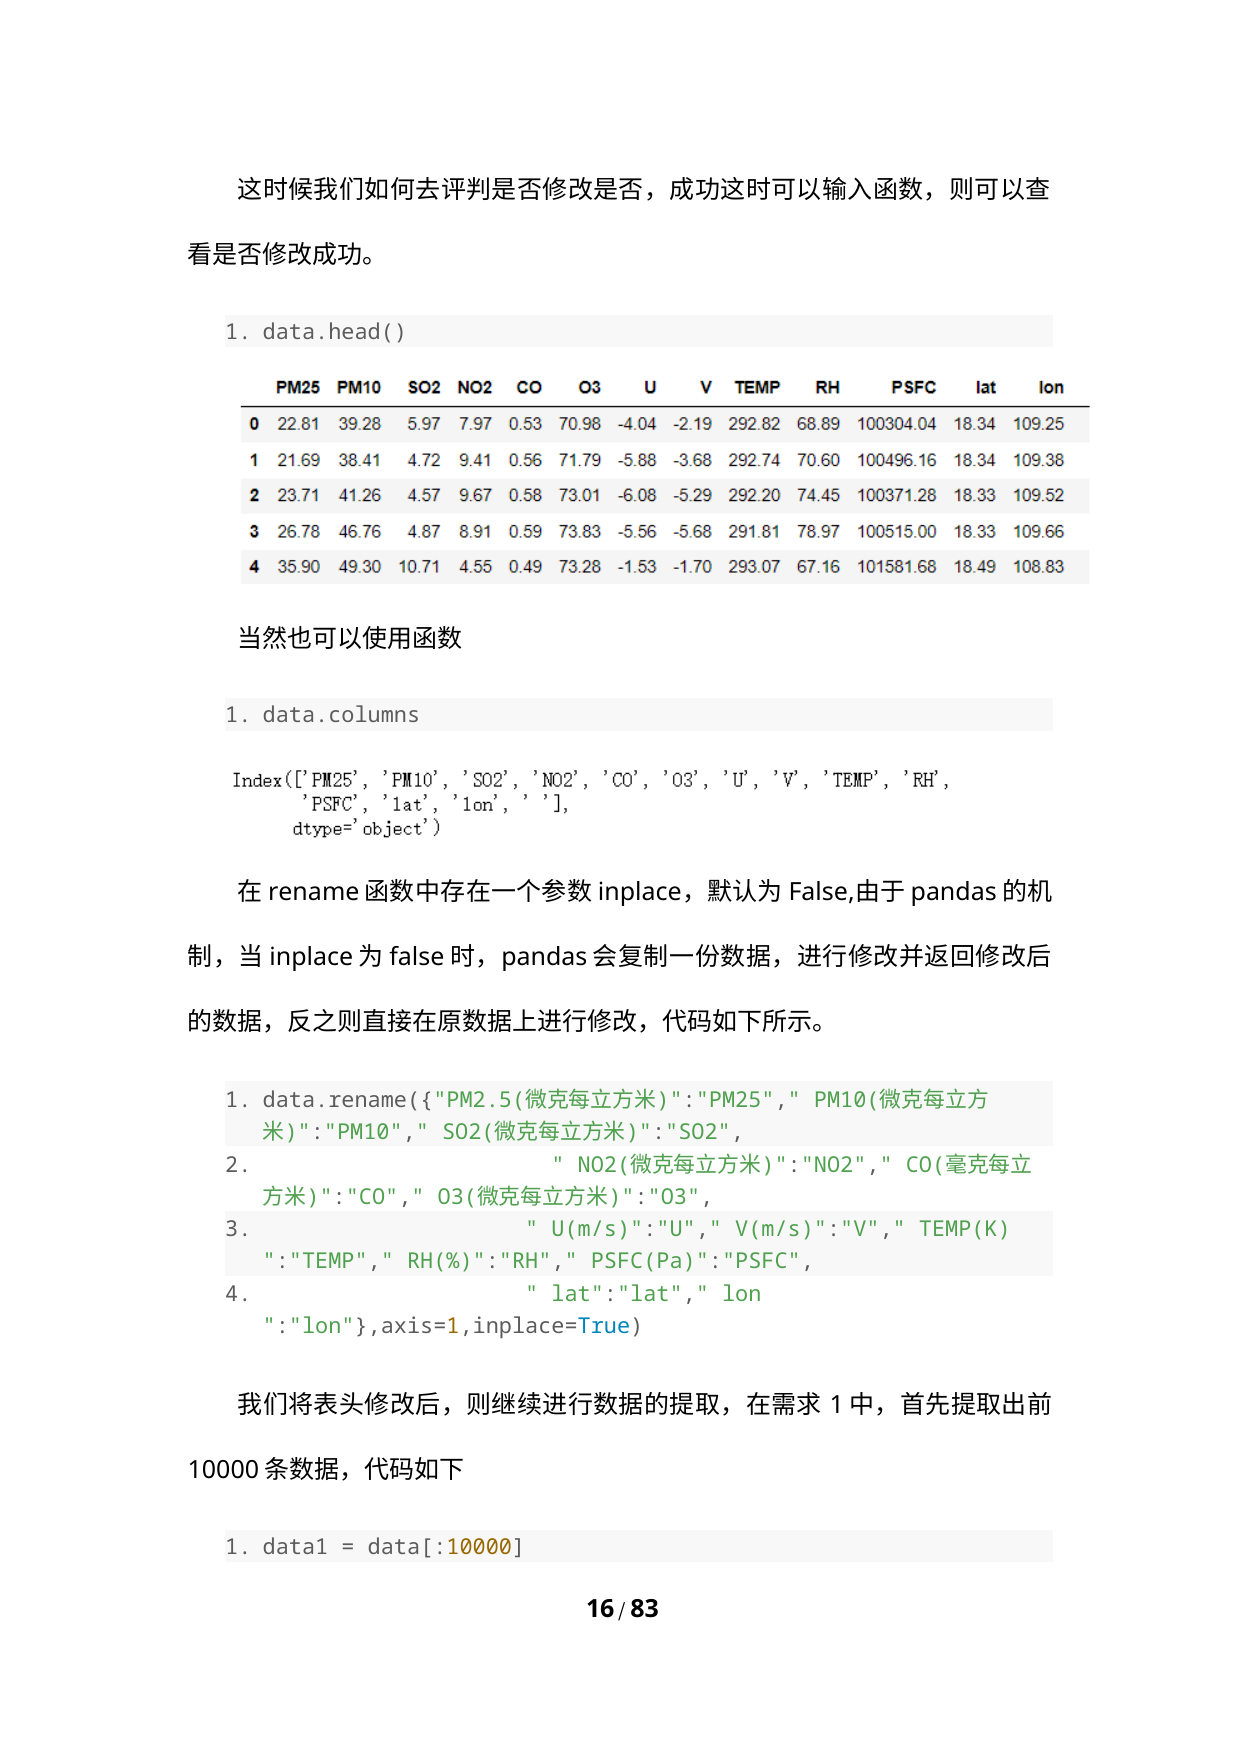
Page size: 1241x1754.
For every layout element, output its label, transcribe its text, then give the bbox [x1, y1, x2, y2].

list " lat":"lat"," lon":"lon"},axis=1,inplace=True) [225, 1276, 1053, 1341]
list data1 = data[:10000] [225, 1530, 1053, 1562]
list " U(m/s)":"U"," V(m/s)":"V"," TEMP(K)":"TEMP"," RH(%)":"RH"," PSFC(Pa)":"PSFC", [225, 1211, 1053, 1276]
text 当然也可以使用函数 [187, 604, 1053, 669]
picture [231, 376, 1096, 584]
text 我们将表头修改后，则继续进行数据的提取，在需求1中，首先提取出前10000条数据，代码如下 [187, 1371, 1053, 1501]
list data.rename({"PM2.5(微克每立方米)":"PM25"," PM10(微克每立方米)":"PM10"," SO2(微克每立方米)":"SO2", [225, 1081, 1053, 1146]
picture [230, 759, 1010, 845]
text 这时候我们如何去评判是否修改是否，成功这时可以输入函数，则可以查看是否修改成功。 [187, 156, 1053, 286]
list " NO2(微克每立方米)":"NO2"," CO(毫克每立方米)":"CO"," O3(微克每立方米)":"O3", [225, 1146, 1053, 1211]
text 在rename函数中存在一个参数inplace，默认为False,由于pandas的机制，当inplace为false时，pandas会复制一份数据，进行修改并返回修改后的数据，反之则直接在原数据上进行修改，代码如下所示。 [187, 857, 1053, 1052]
list data.head() [225, 315, 1053, 347]
list data.columns [225, 698, 1053, 731]
